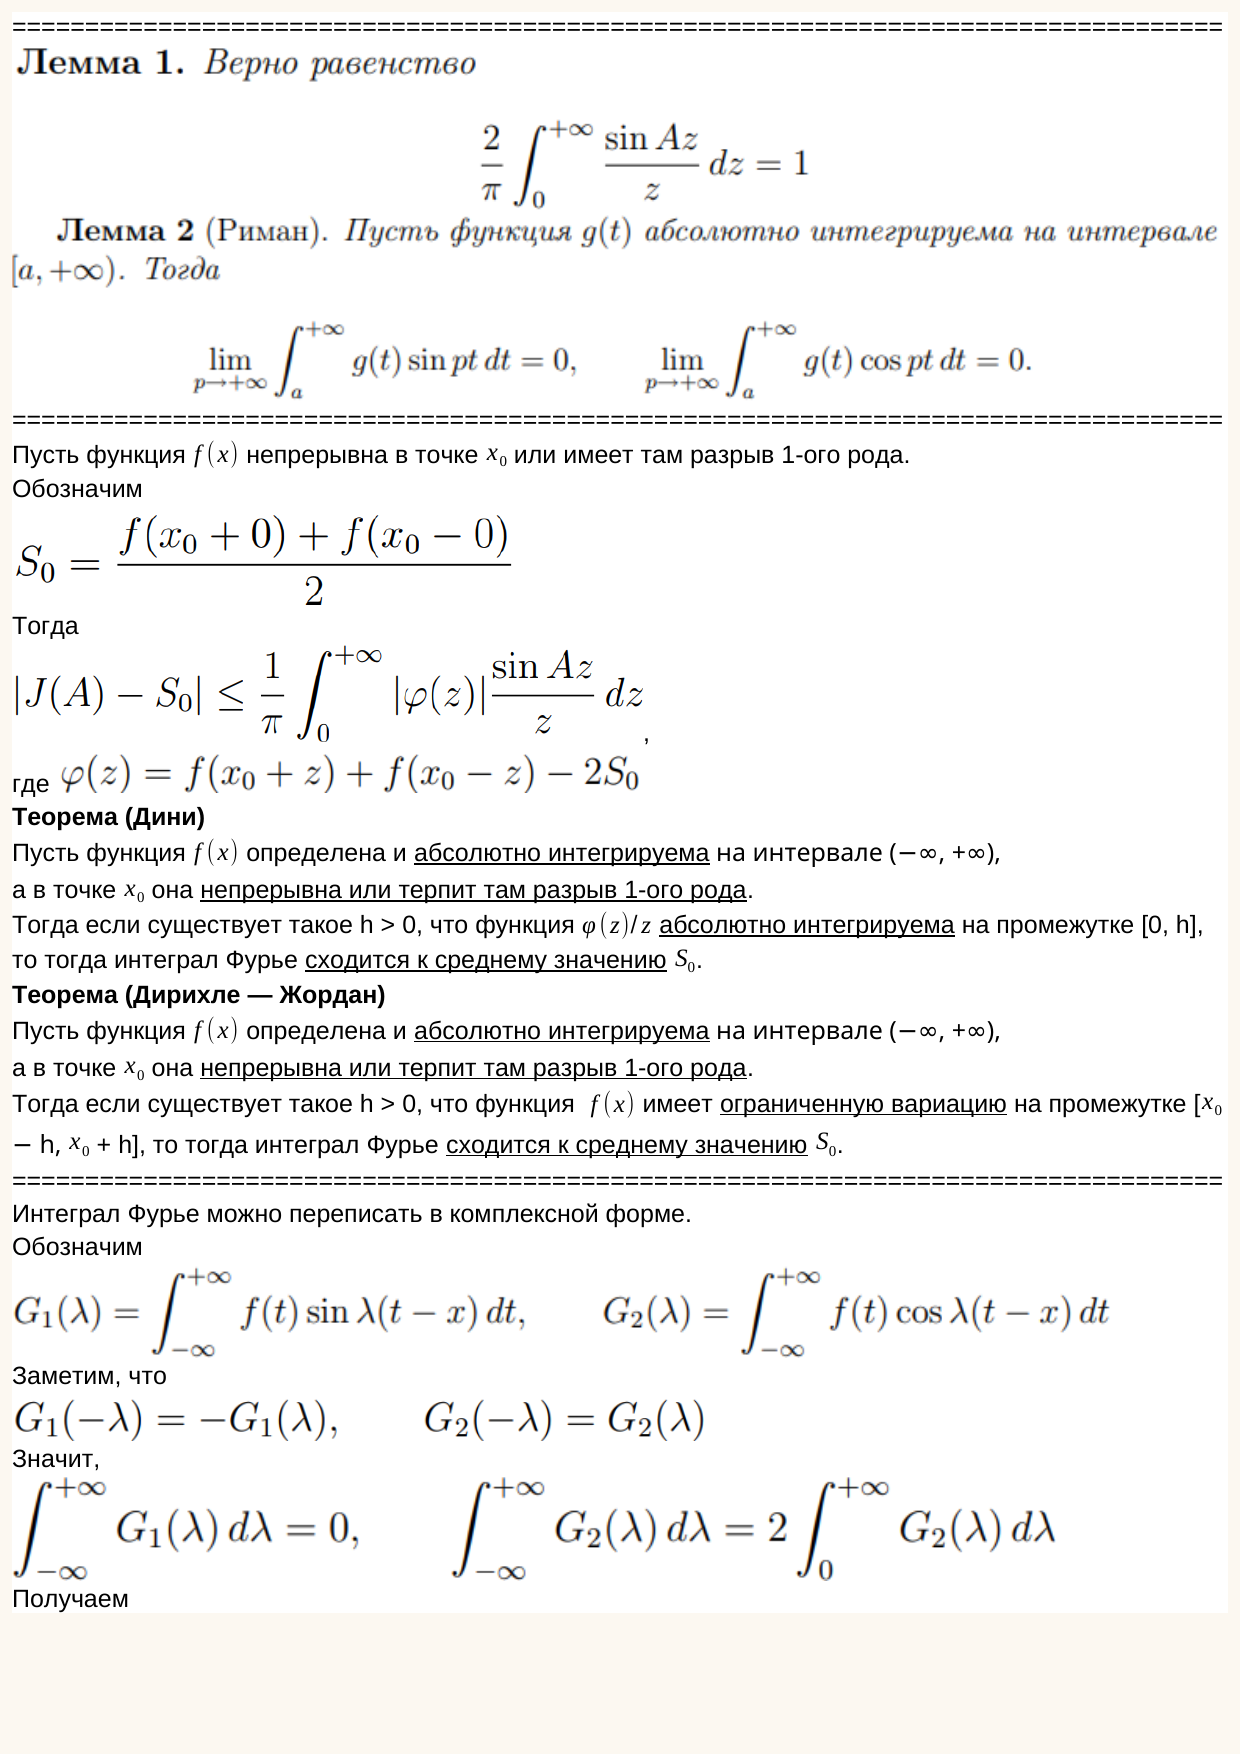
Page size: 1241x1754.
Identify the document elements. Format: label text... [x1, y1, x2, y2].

text Пусть функция определена и абсолютно интегрируема на интервале (−∞, +∞), [12, 1013, 1228, 1047]
picture [11, 214, 1220, 402]
picture [11, 507, 512, 607]
text =================================================================================== [12, 1166, 1228, 1195]
text Тогда если существует такое h > 0, что функция имеет ограниченную вариацию на промежутке [ − h, + h], то тогда интеграл Фурье сходится к среднему значению . [12, 1088, 1228, 1161]
picture [11, 44, 809, 211]
text Интеграл Фурье можно переписать в комплексной форме. [12, 1199, 1228, 1228]
text Тогда если существует такое h > 0, что функция абсолютно интегрируема на промежутке [0, h], то тогда интеграл Фурье сходится к среднему значению . [12, 910, 1228, 976]
picture [11, 1477, 1056, 1581]
text а в точке она непрерывна или терпит там разрыв 1-ого рода. [12, 874, 1228, 906]
text Теорема (Дирихле — Жордан) [12, 980, 1228, 1008]
text Обозначим [12, 474, 1228, 503]
text Пусть функция определена и абсолютно интегрируема на интервале (−∞, +∞), [12, 835, 1228, 869]
picture [11, 1265, 1111, 1358]
picture [11, 643, 643, 742]
text Заметим, что [12, 1361, 1228, 1390]
text Тогда [12, 611, 1228, 639]
text Пусть функция непрерывна в точке или имеет там разрыв 1-ого рода. [12, 438, 1228, 470]
text Получаем [12, 1584, 1228, 1613]
text а в точке она непрерывна или терпит там разрыв 1-ого рода. [12, 1052, 1228, 1083]
text Теорема (Дини) [12, 802, 1228, 831]
text =================================================================================== [12, 406, 1228, 434]
text =================================================================================== [12, 12, 1228, 41]
picture [56, 751, 640, 793]
text Обозначим [12, 1232, 1228, 1261]
text Значит, [12, 1444, 1228, 1473]
picture [11, 1394, 704, 1441]
